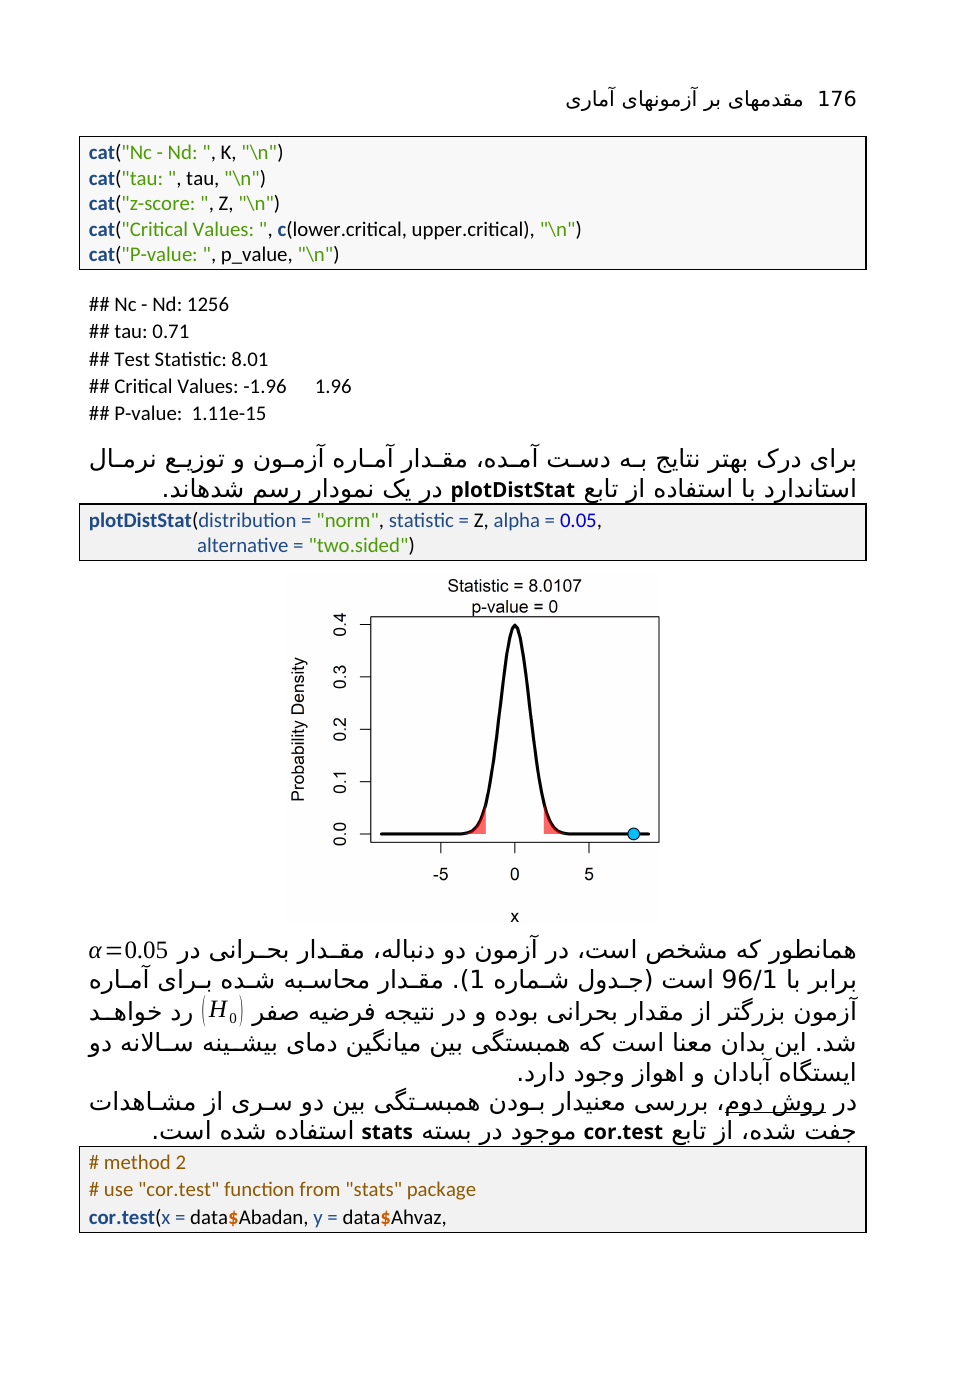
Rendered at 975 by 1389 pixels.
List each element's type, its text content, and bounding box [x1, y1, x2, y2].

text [80, 137, 865, 269]
text در روش دوم، بررسی معنی‏دار بودن همبستگی بین دو سری از مشاهدات جفت شده، از تابع cor.test موجود در بسته stats استفاده شده است. [89, 1087, 857, 1146]
text plotDistStat(distribution = "norm", statistic = Z, alpha = 0.05, alternative = "two.sided") [80, 505, 865, 560]
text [80, 1147, 865, 1232]
text برای درک بهتر نتایج به دست آمده، مقدار آماره آزمون و توزیع نرمال استاندارد با استفاده از تابع plotDistStat در یک نمودار رسم شده‏اند. [89, 445, 857, 503]
text همانطور که مشخص است، در آزمون دو دنباله، مقدار بحرانی در برابر با 96/1 است (جدول شماره 1). مقدار محاسبه شده برای آماره آزمون بزرگتر از مقدار بحرانی بوده و در نتیجه فرضیه صفر رد خواهد شد. این بدان معنا است که همبستگی بین میانگین دمای بیشینه سالانه دو ایستگاه آبادان و اهواز وجود دارد. [89, 936, 857, 1087]
picture [285, 573, 661, 924]
text ## Nc - Nd: 1256 ## tau: 0.71 ## Test Statistic: 8.01 ## Critical Values: -1.96 1.96 ## P-value: 1.11e-15 [89, 291, 857, 426]
